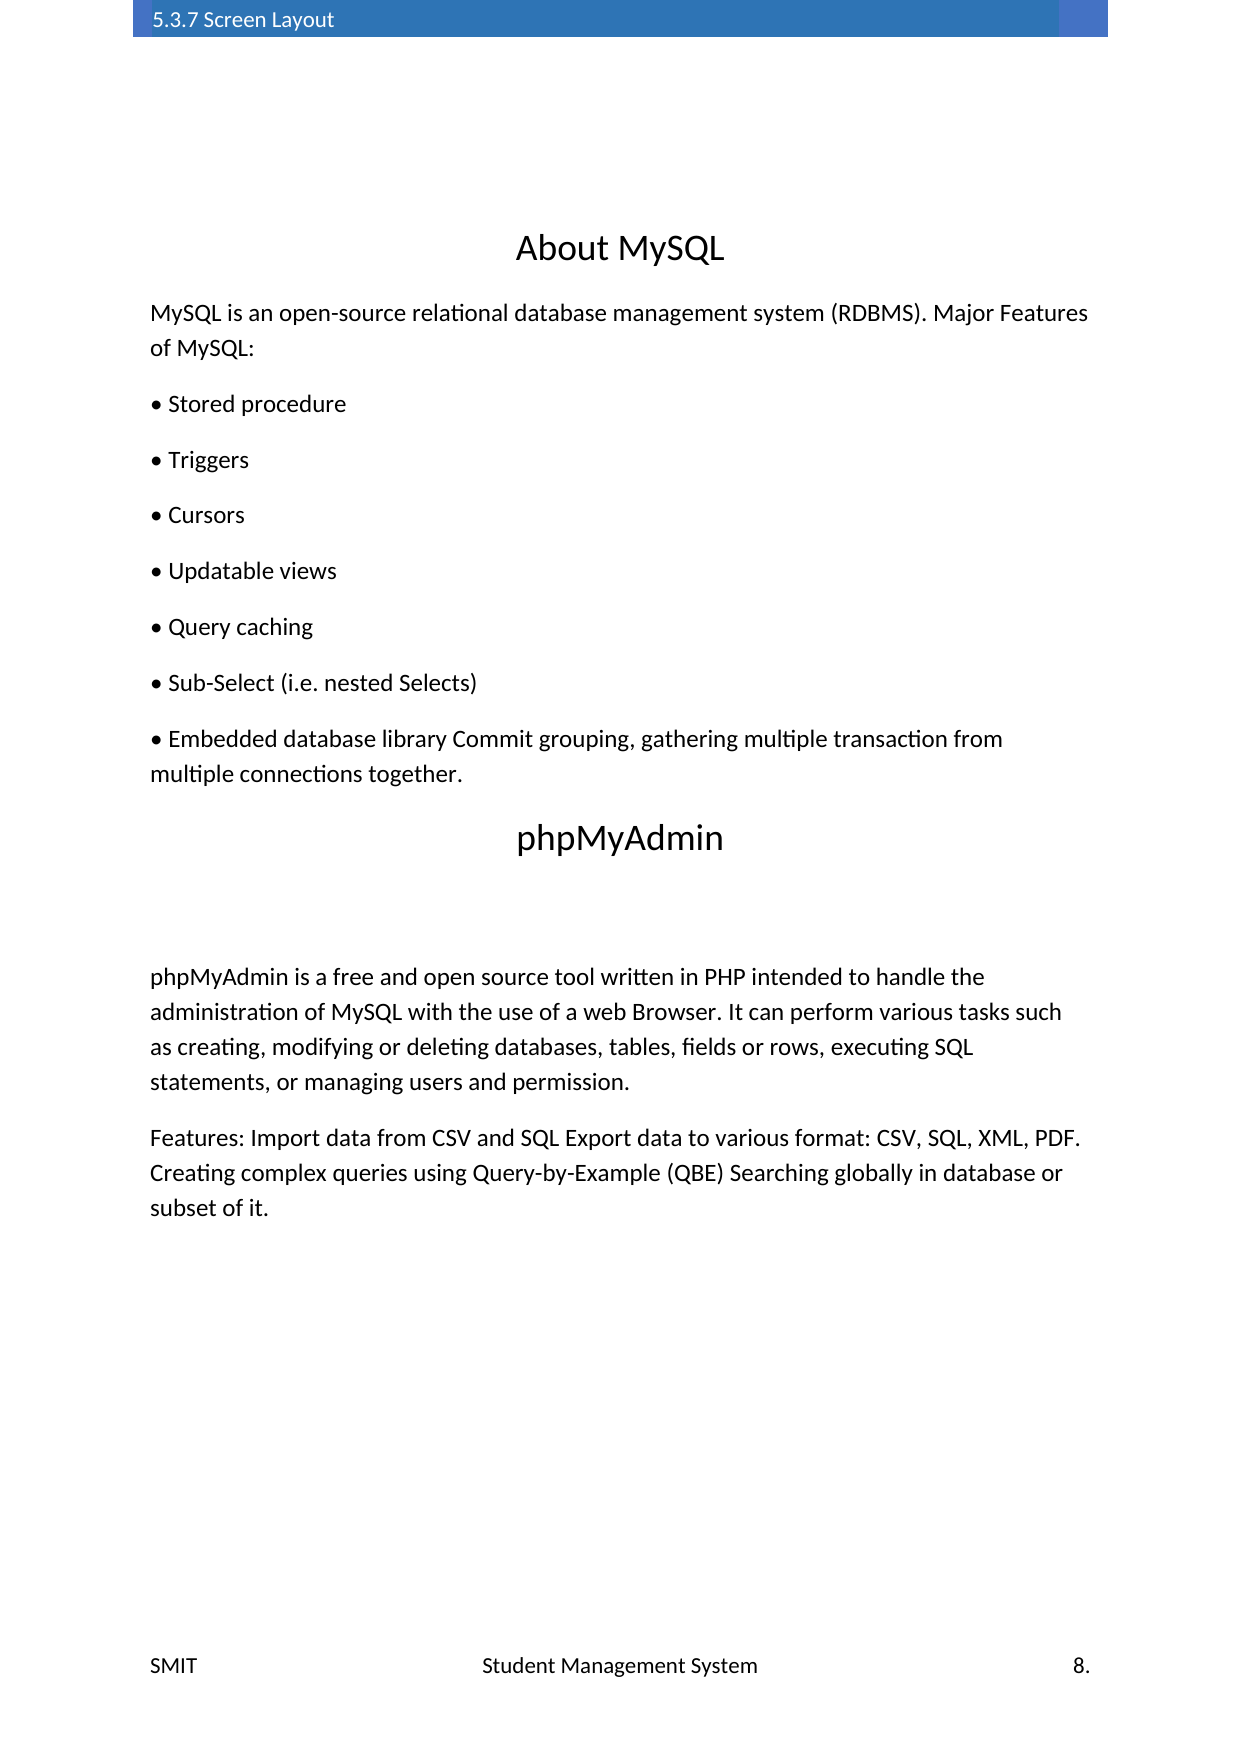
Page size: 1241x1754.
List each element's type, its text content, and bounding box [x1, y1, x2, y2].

text • Query caching [150, 611, 1090, 642]
text About MySQL [150, 223, 1090, 269]
text MySQL is an open-source relational database management system (RDBMS). Major Features of MySQL: [150, 297, 1090, 363]
text • Stored procedure [150, 388, 1090, 418]
text • Cursors [150, 499, 1090, 530]
text • Updatable views [150, 555, 1090, 586]
text phpMyAdmin [150, 814, 1090, 859]
text • Embedded database library Commit grouping, gathering multiple transaction from multiple connections together. [150, 723, 1090, 788]
text • Sub-Select (i.e. nested Selects) [150, 667, 1090, 698]
text • Triggers [150, 444, 1090, 474]
text Features: Import data from CSV and SQL Export data to various format: CSV, SQL, XML, PDF. Creating complex queries using Query-by-Example (QBE) Searching globally in database or subset of it. [150, 1122, 1090, 1222]
text phpMyAdmin is a free and open source tool written in PHP intended to handle the administration of MySQL with the use of a web Browser. It can perform various tasks such as creating, modifying or deleting databases, tables, fields or rows, executing SQL statements, or managing users and permission. [150, 961, 1090, 1096]
